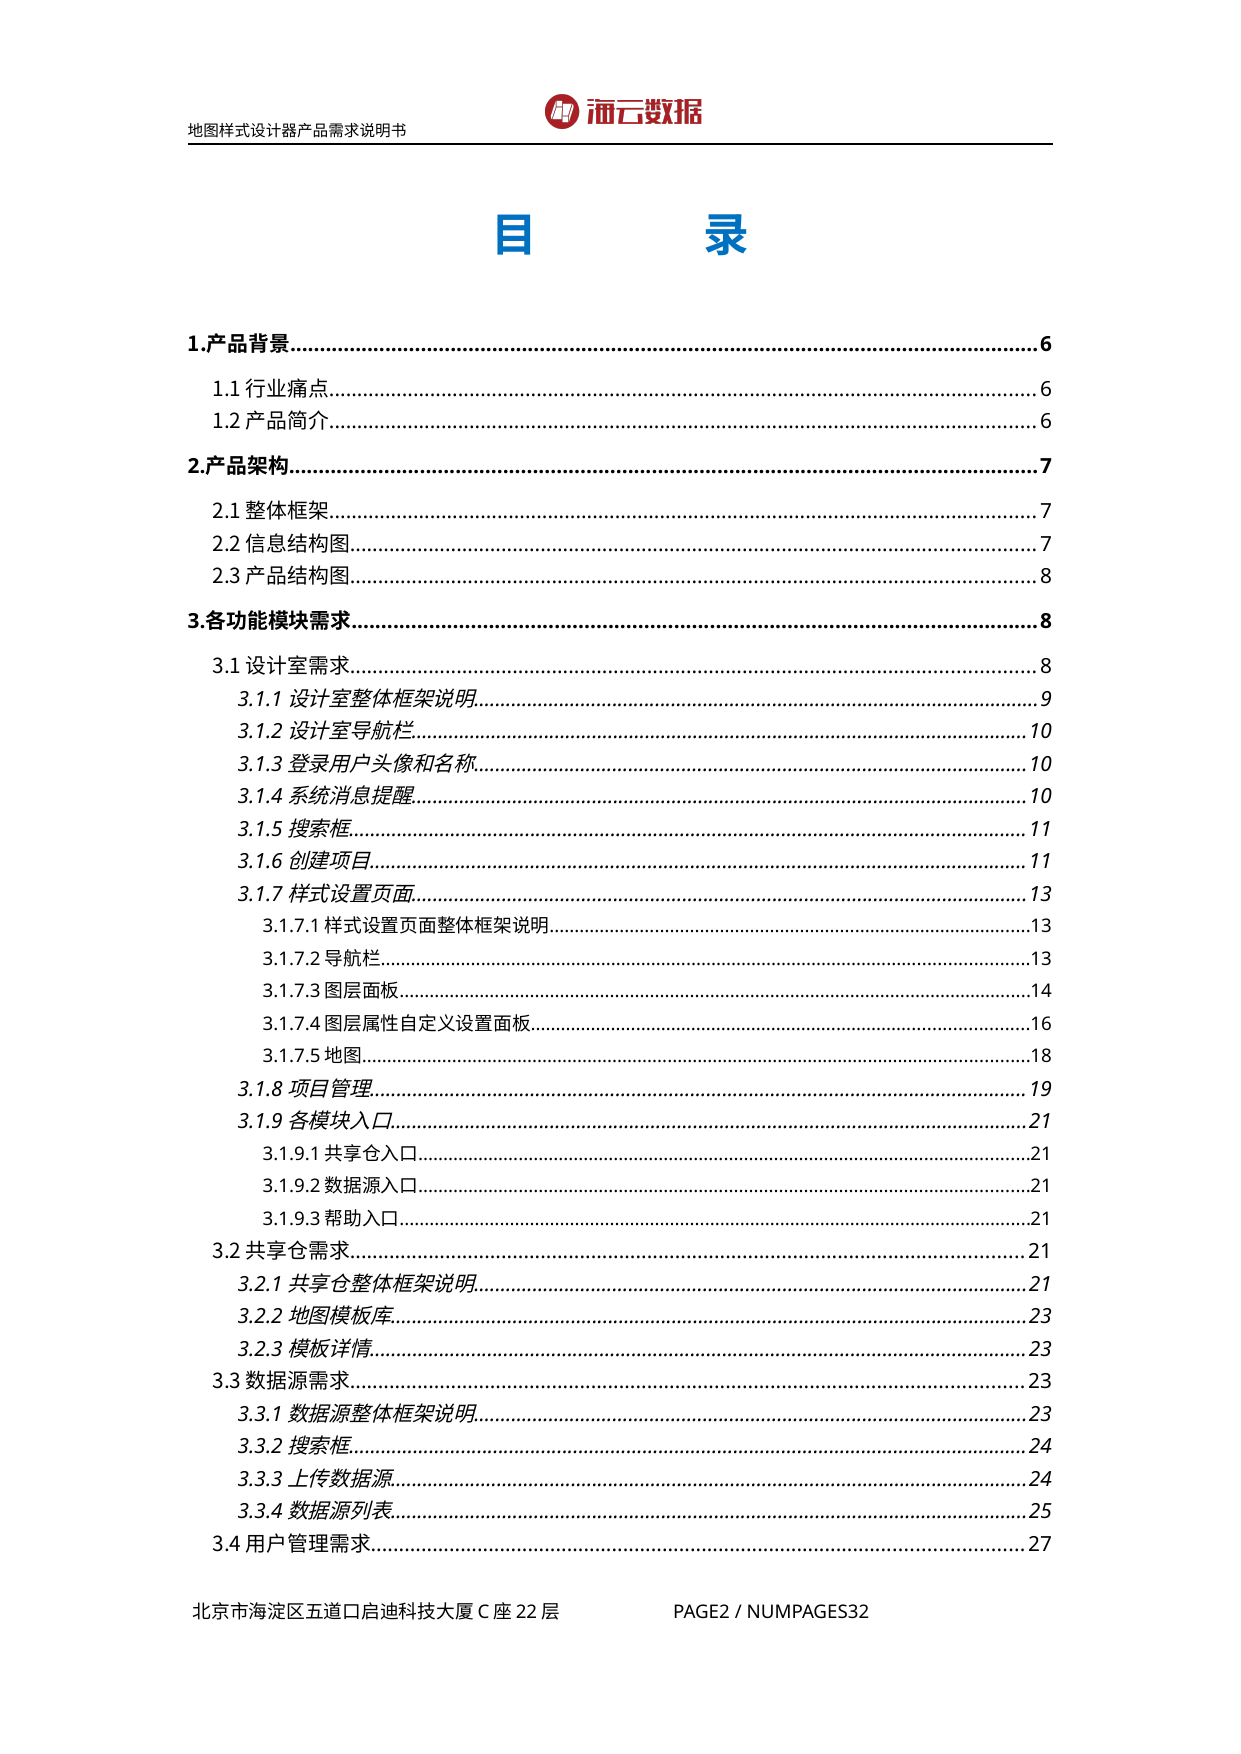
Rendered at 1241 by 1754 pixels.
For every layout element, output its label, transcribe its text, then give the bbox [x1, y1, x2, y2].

text 3.1.7.3图层面板 14 [262, 973, 1053, 1006]
text 3.1.3登录用户头像和名称 10 [237, 746, 1053, 778]
text 3.1.7.5地图 18 [262, 1038, 1053, 1071]
text 3.1.7.1样式设置页面整体框架说明 13 [262, 908, 1053, 941]
text 3.1.7样式设置页面 13 [237, 876, 1053, 908]
text 3.3.2搜索框 24 [237, 1428, 1053, 1461]
text 3.3.1数据源整体框架说明 23 [237, 1396, 1053, 1428]
text 3.3数据源需求 23 [212, 1363, 1053, 1396]
text 3.1.4系统消息提醒 10 [237, 778, 1053, 811]
text 3.1.9.3帮助入口 21 [262, 1201, 1053, 1233]
text 3.2共享仓需求 21 [212, 1233, 1053, 1266]
text 2.2信息结构图 7 [212, 526, 1053, 558]
text 3.1.2设计室导航栏 10 [237, 713, 1053, 746]
text 3.2.3模板详情 23 [237, 1331, 1053, 1363]
text 3.1.9.1共享仓入口 21 [262, 1136, 1053, 1168]
text 1.产品背景 6 [187, 326, 1053, 358]
text 3.2.2地图模板库 23 [237, 1298, 1053, 1331]
picture [536, 88, 713, 137]
text 3.1.9各模块入口 21 [237, 1103, 1053, 1136]
text 2.1整体框架 7 [212, 493, 1053, 526]
text 3.3.4数据源列表 25 [237, 1493, 1053, 1526]
text 1.1行业痛点 6 [212, 371, 1053, 403]
text 目 录 [187, 183, 1053, 280]
text 2.产品架构 7 [187, 448, 1053, 481]
text 3.4用户管理需求 27 [212, 1526, 1053, 1558]
text 3.2.1共享仓整体框架说明 21 [237, 1266, 1053, 1298]
text 3.1设计室需求 8 [212, 648, 1053, 681]
text 2.3产品结构图 8 [212, 558, 1053, 591]
text 3.1.5搜索框 11 [237, 811, 1053, 843]
text 3.1.7.2导航栏 13 [262, 941, 1053, 973]
text 3.1.6创建项目 11 [237, 843, 1053, 876]
text 3.1.9.2数据源入口 21 [262, 1168, 1053, 1201]
text 3.1.1设计室整体框架说明 9 [237, 681, 1053, 713]
text 3.1.7.4图层属性自定义设置面板 16 [262, 1006, 1053, 1038]
text 3.各功能模块需求 8 [187, 603, 1053, 636]
text 3.1.8项目管理 19 [237, 1071, 1053, 1103]
text 3.3.3上传数据源 24 [237, 1461, 1053, 1493]
text 1.2产品简介 6 [212, 403, 1053, 436]
